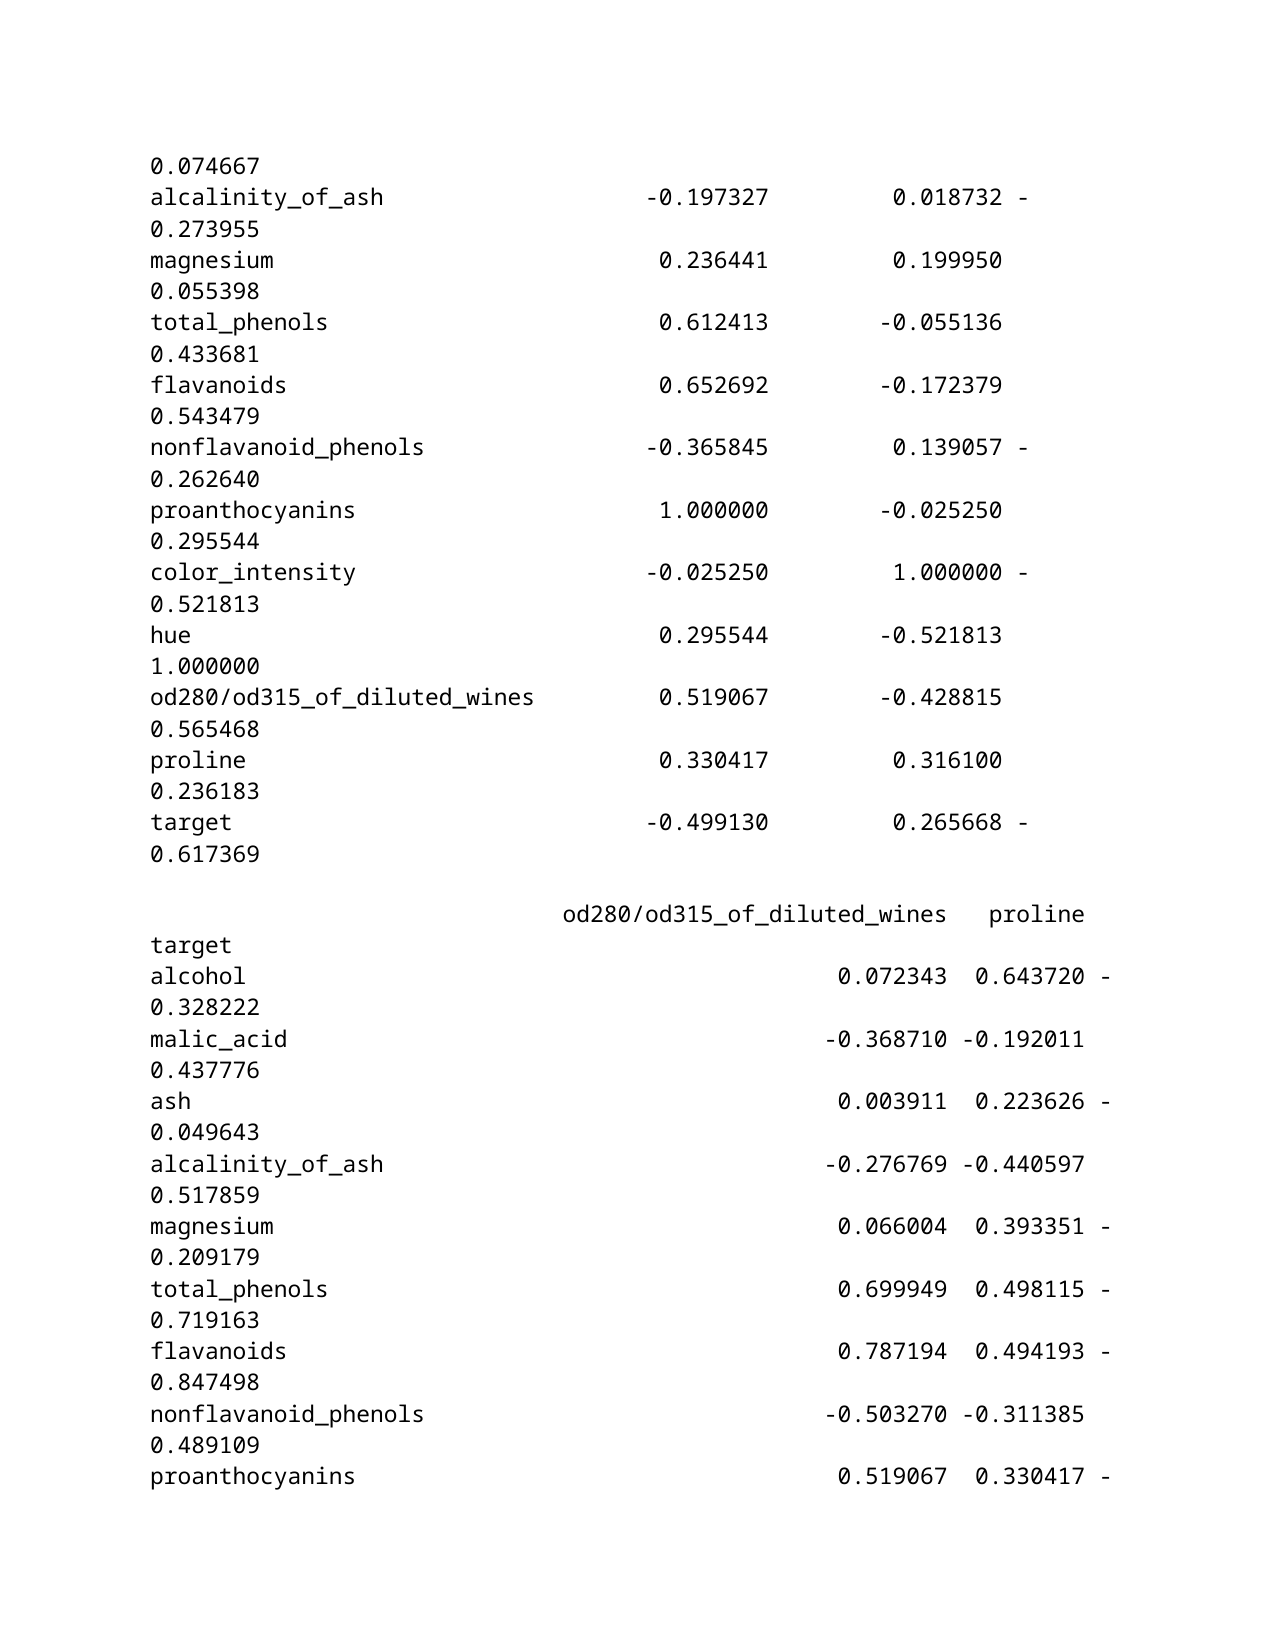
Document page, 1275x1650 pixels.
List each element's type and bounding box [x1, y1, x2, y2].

text [150, 150, 1125, 1491]
